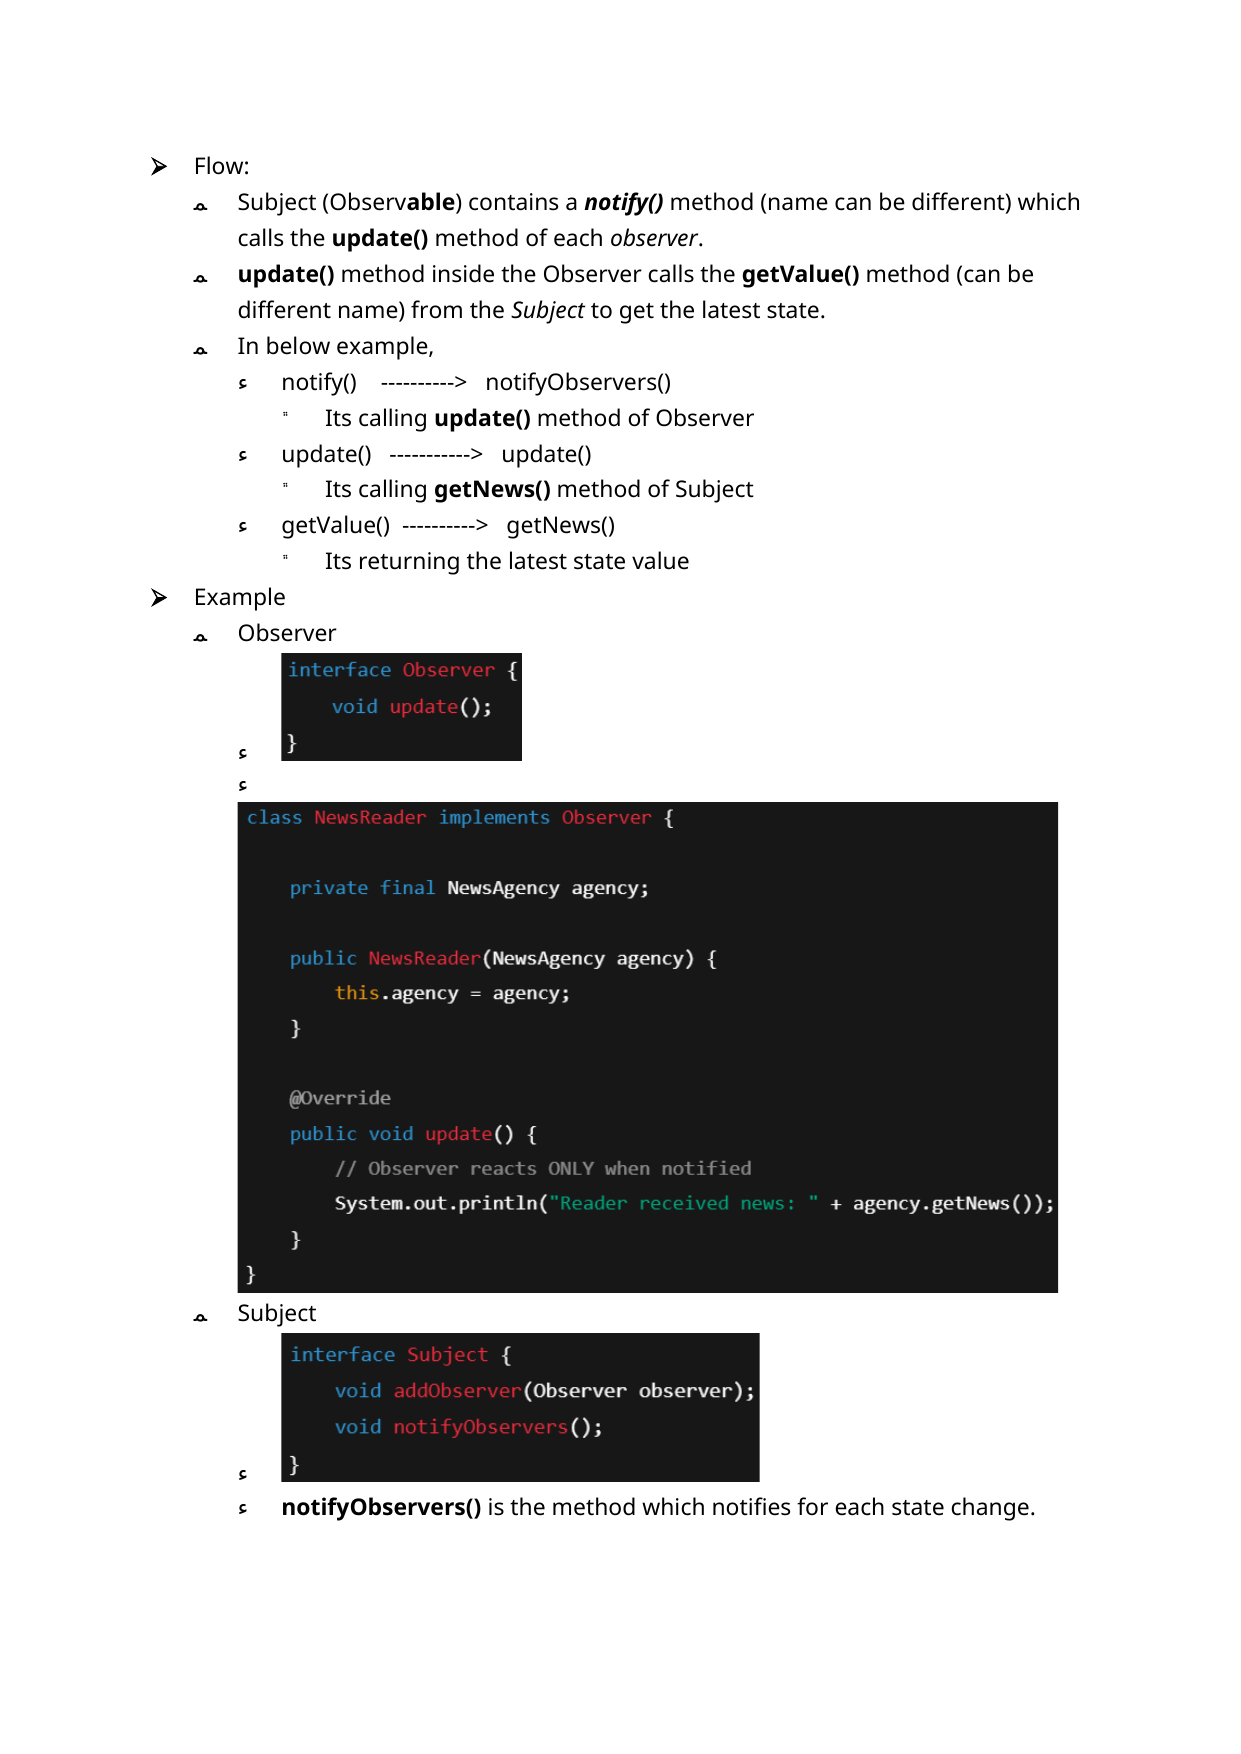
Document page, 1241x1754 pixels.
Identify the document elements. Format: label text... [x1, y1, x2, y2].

list Subject [194, 1297, 1090, 1328]
list update() method inside the Observer calls the getValue() method (can be different name) from the Subject to get the latest state. [194, 258, 1090, 325]
picture [281, 1333, 760, 1482]
list Flow: [150, 150, 1090, 181]
list In below example, [194, 330, 1090, 361]
list update() -----------> update() [237, 437, 1090, 469]
list getValue() ----------> getNews() [237, 509, 1090, 541]
picture [237, 802, 1059, 1293]
picture [281, 653, 522, 761]
list Its calling update() method of Observer [281, 402, 1090, 433]
list Observer [194, 617, 1090, 648]
list notify() ----------> notifyObservers() [237, 366, 1090, 397]
list Example [150, 581, 1090, 612]
list Its returning the latest state value [281, 545, 1090, 577]
list Its calling getNews() method of Subject [281, 473, 1090, 505]
list notifyObservers() is the method which notifies for each state change. [237, 1491, 1090, 1523]
list Subject (Observable) contains a notify() method (name can be different) which calls the update() method of each observer. [194, 186, 1090, 253]
